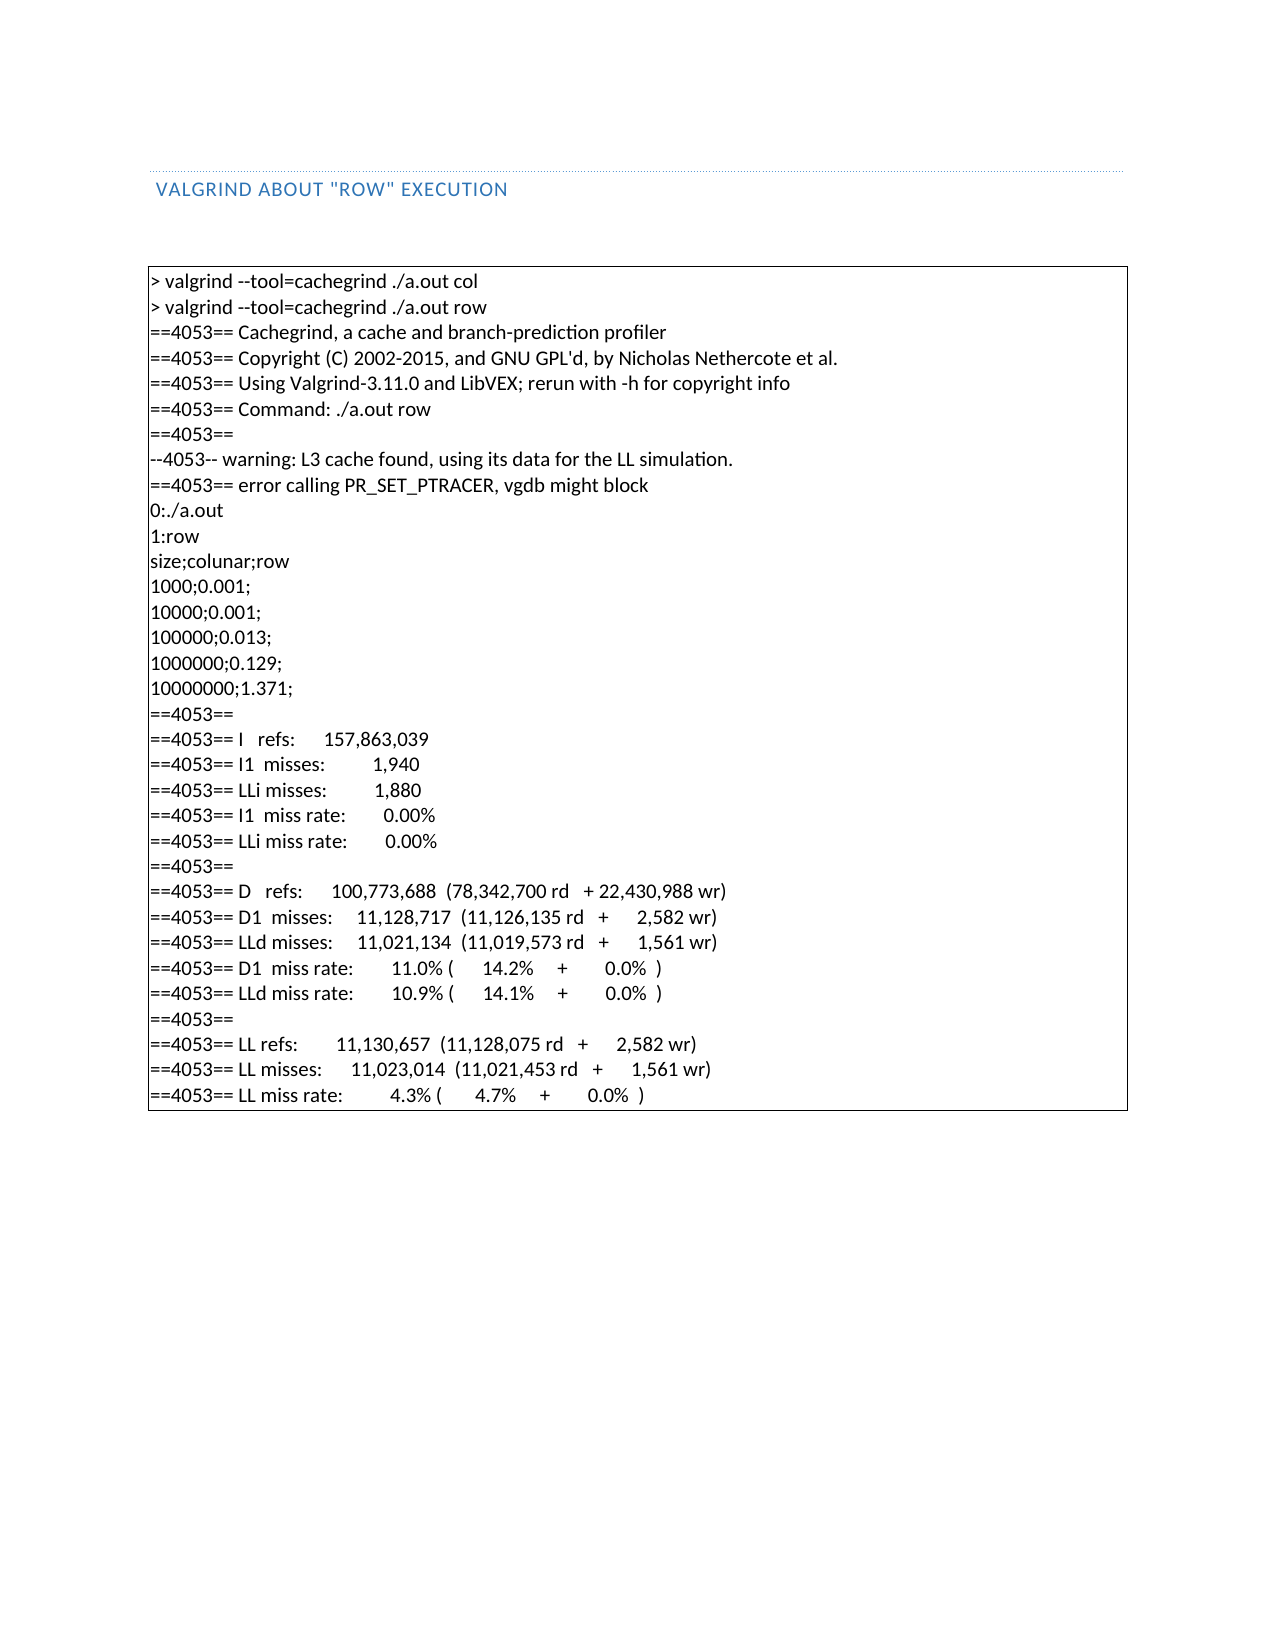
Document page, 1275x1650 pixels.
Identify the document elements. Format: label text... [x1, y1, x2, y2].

text ==4053== Command: ./a.out row [150, 396, 1125, 421]
text ==4053== [150, 853, 1125, 879]
text ==4053== LLd misses: 11,021,134 (11,019,573 rd + 1,561 wr) [150, 929, 1125, 955]
text ==4053== [150, 421, 1125, 447]
text ==4053== LLi miss rate: 0.00% [150, 828, 1125, 853]
text 100000;0.013; [150, 624, 1125, 650]
text ==4053== D1 misses: 11,128,717 (11,126,135 rd + 2,582 wr) [150, 904, 1125, 929]
text ==4053== I1 miss rate: 0.00% [150, 802, 1125, 828]
text > valgrind --tool=cachegrind ./a.out row [150, 294, 1125, 319]
subtitle Valgrind about "row" execution [150, 171, 1125, 202]
text > valgrind --tool=cachegrind ./a.out col [149, 267, 1127, 294]
text size;colunar;row [150, 548, 1125, 574]
text 1000000;0.129; [150, 650, 1125, 675]
text ==4053== LL miss rate: 4.3% ( 4.7% + 0.0% ) [149, 1079, 1127, 1110]
text 10000;0.001; [150, 599, 1125, 624]
text ==4053== LLd miss rate: 10.9% ( 14.1% + 0.0% ) [150, 980, 1125, 1006]
text ==4053== I refs: 157,863,039 [150, 726, 1125, 752]
text ==4053== Cachegrind, a cache and branch-prediction profiler [150, 319, 1125, 345]
text 1:row [150, 523, 1125, 548]
text ==4053== D1 miss rate: 11.0% ( 14.2% + 0.0% ) [150, 955, 1125, 980]
text ==4053== [150, 701, 1125, 726]
text ==4053== Using Valgrind-3.11.0 and LibVEX; rerun with -h for copyright info [150, 370, 1125, 396]
text 1000;0.001; [150, 574, 1125, 599]
text ==4053== [150, 1006, 1125, 1031]
text ==4053== LL misses: 11,023,014 (11,021,453 rd + 1,561 wr) [150, 1057, 1125, 1079]
text 10000000;1.371; [150, 675, 1125, 701]
text ==4053== error calling PR_SET_PTRACER, vgdb might block [150, 472, 1125, 497]
text ==4053== D refs: 100,773,688 (78,342,700 rd + 22,430,988 wr) [150, 879, 1125, 904]
text ==4053== LLi misses: 1,880 [150, 777, 1125, 802]
text 0:./a.out [150, 497, 1125, 523]
text ==4053== I1 misses: 1,940 [150, 752, 1125, 777]
text ==4053== LL refs: 11,130,657 (11,128,075 rd + 2,582 wr) [150, 1031, 1125, 1057]
text --4053-- warning: L3 cache found, using its data for the LL simulation. [150, 447, 1125, 472]
text ==4053== Copyright (C) 2002-2015, and GNU GPL'd, by Nicholas Nethercote et al. [150, 345, 1125, 370]
